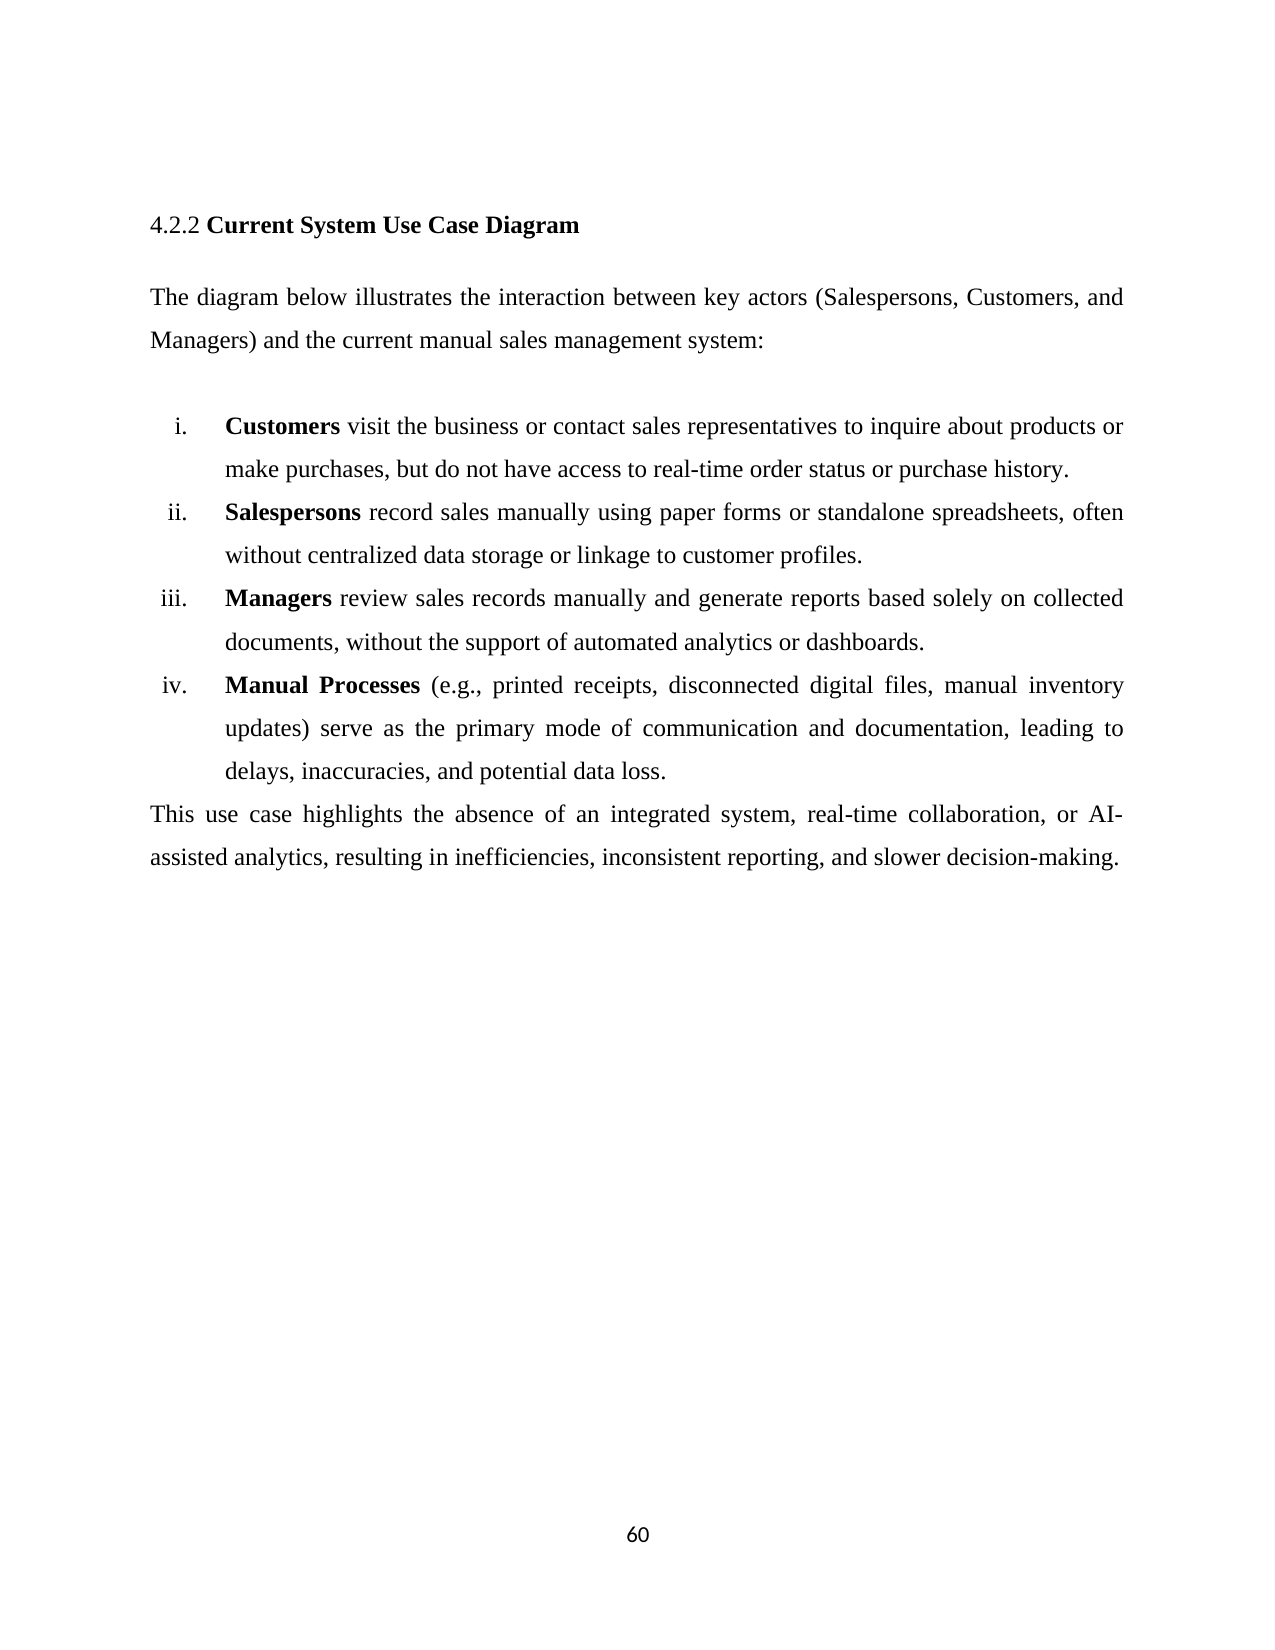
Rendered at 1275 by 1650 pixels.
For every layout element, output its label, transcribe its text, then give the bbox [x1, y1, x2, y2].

subtitle Current System Use Case Diagram [150, 210, 1125, 238]
list Salespersons record sales manually using paper forms or standalone spreadsheets, often without centralized data storage or linkage to customer profiles. [187, 497, 1125, 569]
list Managers review sales records manually and generate reports based solely on collected documents, without the support of automated analytics or dashboards. [187, 583, 1125, 655]
text This use case highlights the absence of an integrated system, real-time collaboration, or AI-assisted analytics, resulting in inefficiencies, inconsistent reporting, and slower decision-making. [150, 799, 1125, 871]
list Customers visit the business or contact sales representatives to inquire about products or make purchases, but do not have access to real-time order status or purchase history. [187, 411, 1125, 483]
text The diagram below illustrates the interaction between key actors (Salespersons, Customers, and Managers) and the current manual sales management system: [150, 282, 1125, 353]
list Manual Processes (e.g., printed receipts, disconnected digital files, manual inventory updates) serve as the primary mode of communication and documentation, leading to delays, inaccuracies, and potential data loss. [187, 670, 1125, 785]
